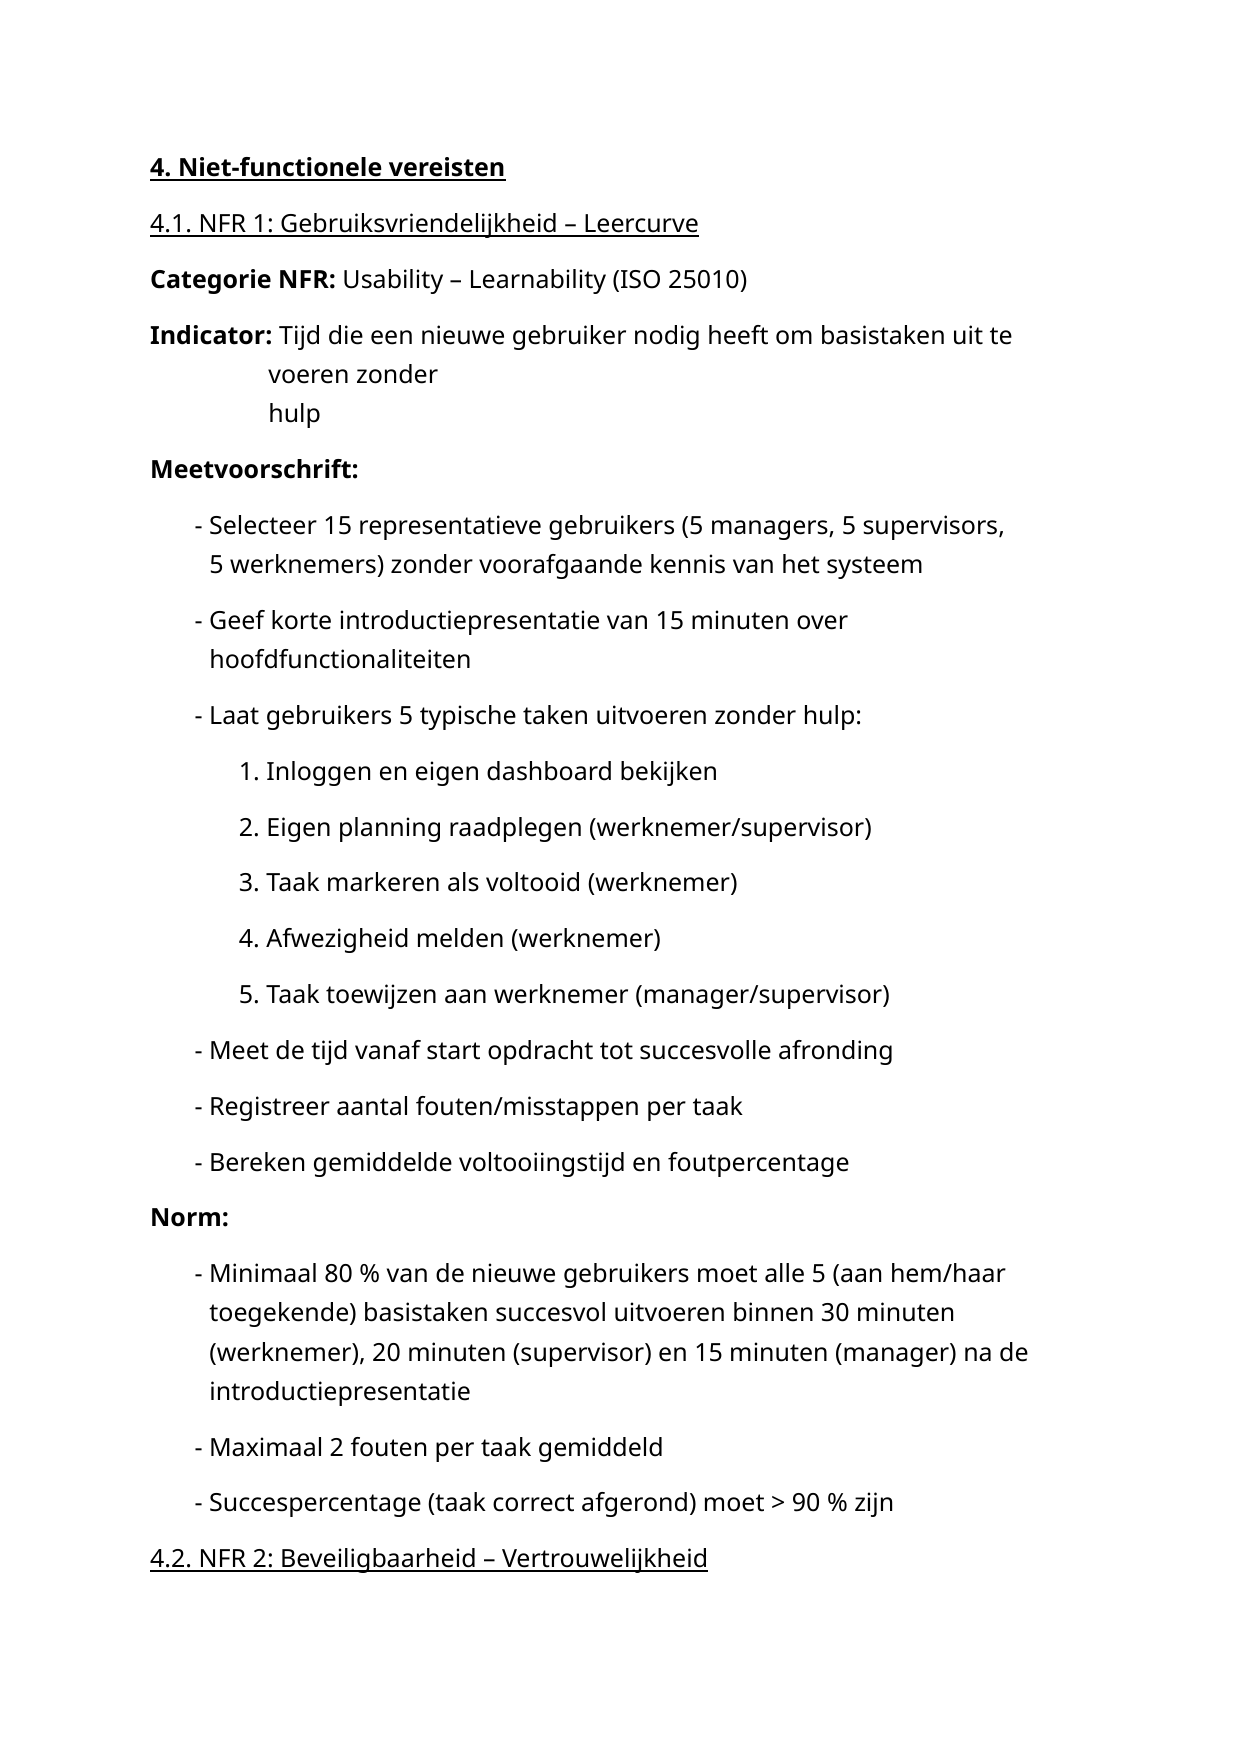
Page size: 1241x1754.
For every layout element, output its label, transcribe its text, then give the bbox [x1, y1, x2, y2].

text - Selecteer 15 representatieve gebruikers (5 managers, 5 supervisors, 5 werknemers) zonder voorafgaande kennis van het systeem [194, 507, 1090, 581]
text 4. Niet-functionele vereisten [150, 150, 1090, 184]
text - Laat gebruikers 5 typische taken uitvoeren zonder hulp: [194, 697, 1090, 732]
text Indicator: Tijd die een nieuwe gebruiker nodig heeft om basistaken uit te voeren zonder hulp [150, 317, 1090, 430]
text 4.1. NFR 1: Gebruiksvriendelijkheid – Leercurve [150, 206, 1090, 240]
text - Minimaal 80 % van de nieuwe gebruikers moet alle 5 (aan hem/haar toegekende) basistaken succesvol uitvoeren binnen 30 minuten (werknemer), 20 minuten (supervisor) en 15 minuten (manager) na de introductiepresentatie [194, 1256, 1090, 1407]
text Meetvoorschrift: [150, 452, 1090, 486]
text - Meet de tijd vanaf start opdracht tot succesvolle afronding [194, 1032, 1090, 1067]
text Norm: [150, 1200, 1090, 1234]
text - Succespercentage (taak correct afgerond) moet > 90 % zijn [194, 1485, 1090, 1519]
text 3. Taak markeren als voltooid (werknemer) [239, 865, 1090, 899]
text - Maximaal 2 fouten per taak gemiddeld [194, 1429, 1090, 1463]
text - Registreer aantal fouten/misstappen per taak [194, 1088, 1090, 1122]
text 1. Inloggen en eigen dashboard bekijken [239, 753, 1090, 787]
text 4. Afwezigheid melden (werknemer) [239, 921, 1090, 955]
text 2. Eigen planning raadplegen (werknemer/supervisor) [239, 809, 1090, 843]
text - Bereken gemiddelde voltooiingstijd en foutpercentage [194, 1144, 1090, 1178]
text - Geef korte introductiepresentatie van 15 minuten over hoofdfunctionaliteiten [194, 602, 1090, 676]
text 4.2. NFR 2: Beveiligbaarheid – Vertrouwelijkheid [150, 1541, 1090, 1575]
text 5. Taak toewijzen aan werknemer (manager/supervisor) [239, 977, 1090, 1011]
text Categorie NFR: Usability – Learnability (ISO 25010) [150, 262, 1090, 296]
